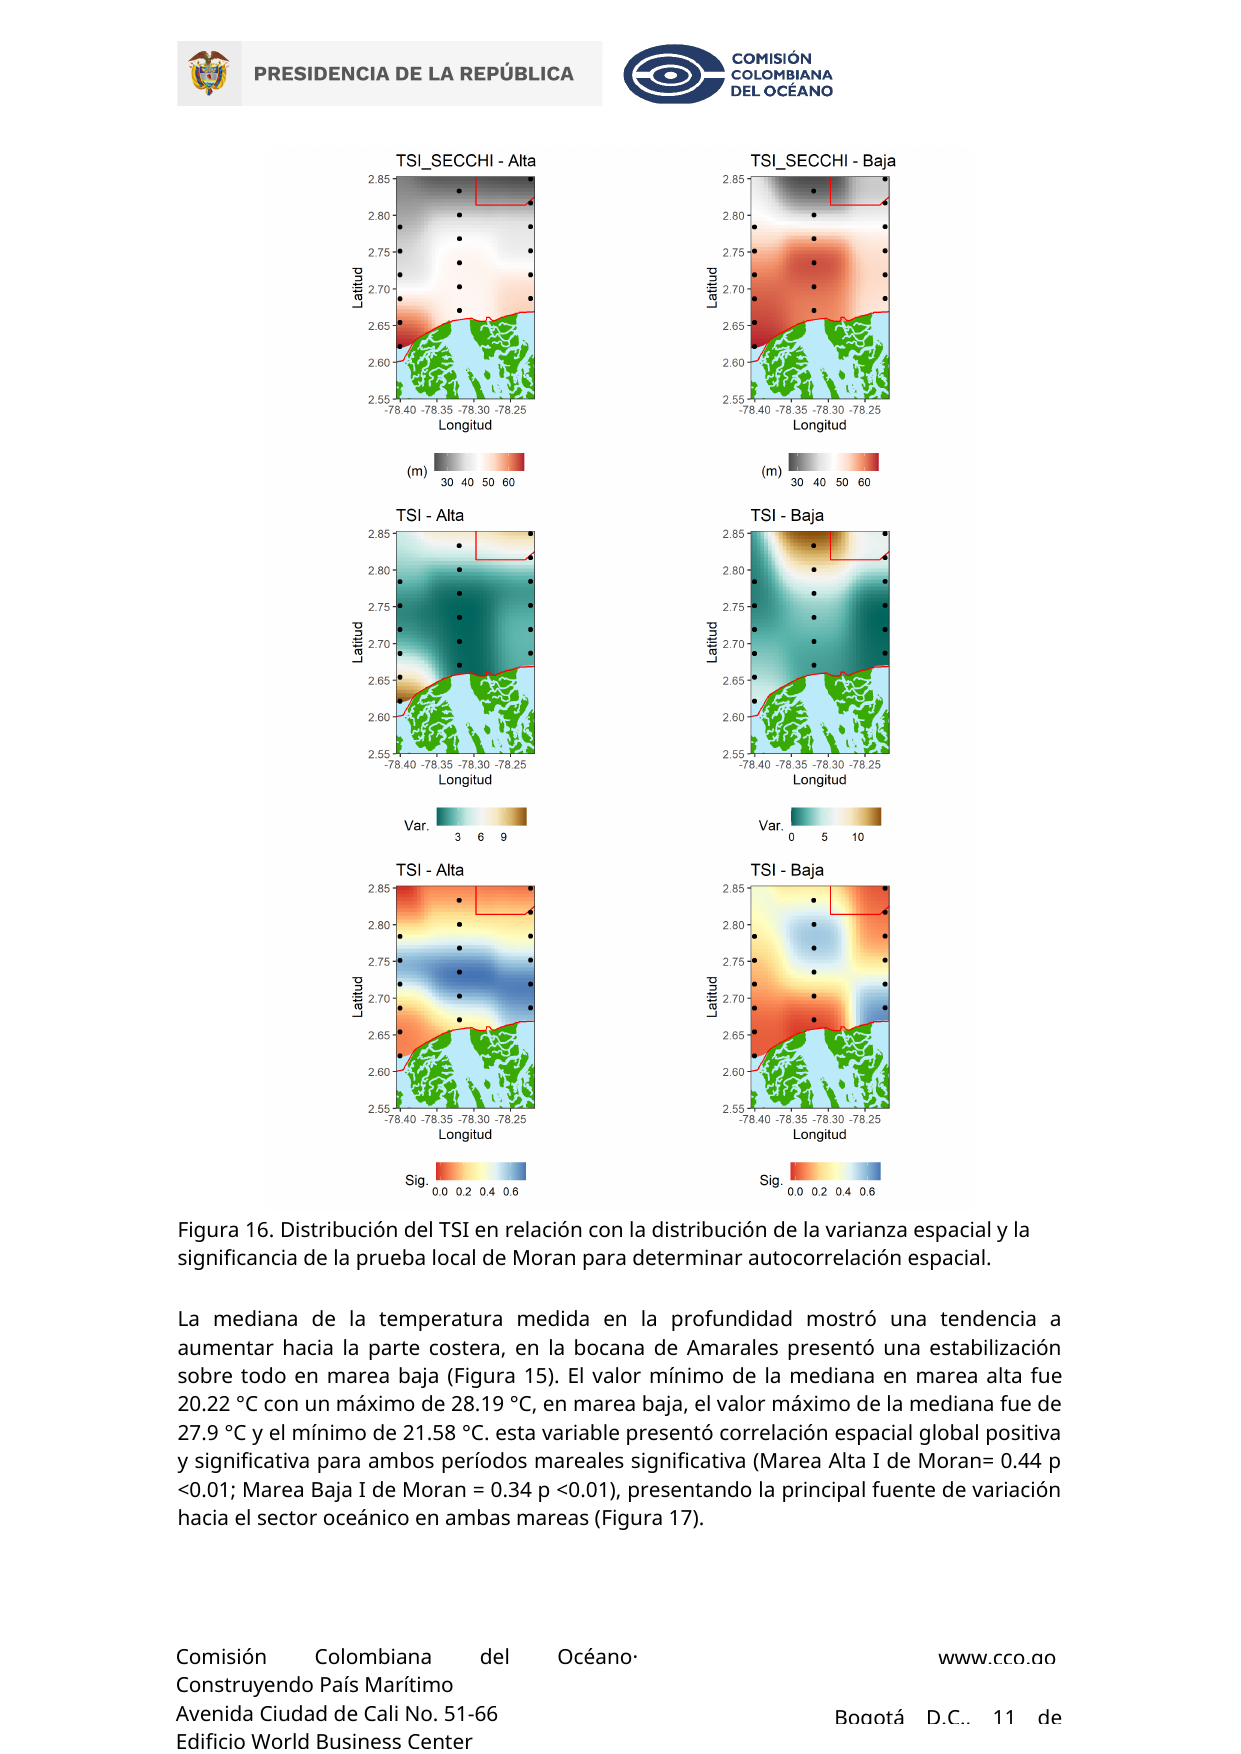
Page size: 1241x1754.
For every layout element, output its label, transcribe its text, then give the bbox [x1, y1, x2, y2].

text La mediana de la temperatura medida en la profundidad mostró una tendencia a aumentar hacia la parte costera, en la bocana de Amarales presentó una estabilización sobre todo en marea baja (Figura 15). El valor mínimo de la mediana en marea alta fue 20.22 °C con un máximo de 28.19 °C, en marea baja, el valor máximo de la mediana fue de 27.9 °C y el mínimo de 21.58 °C. esta variable presentó correlación espacial global positiva y significativa para ambos períodos mareales significativa (Marea Alta I de Moran= 0.44 p <0.01; Marea Baja I de Moran = 0.34 p <0.01), presentando la principal fuente de variación hacia el sector oceánico en ambas mareas (Figura 17). [177, 1304, 1063, 1532]
picture [266, 147, 975, 1211]
picture [642, 42, 824, 107]
text Figura 16. Distribución del TSI en relación con la distribución de la varianza espacial y la significancia de la prueba local de Moran para determinar autocorrelación espacial. [177, 1215, 1063, 1272]
picture [177, 41, 603, 106]
